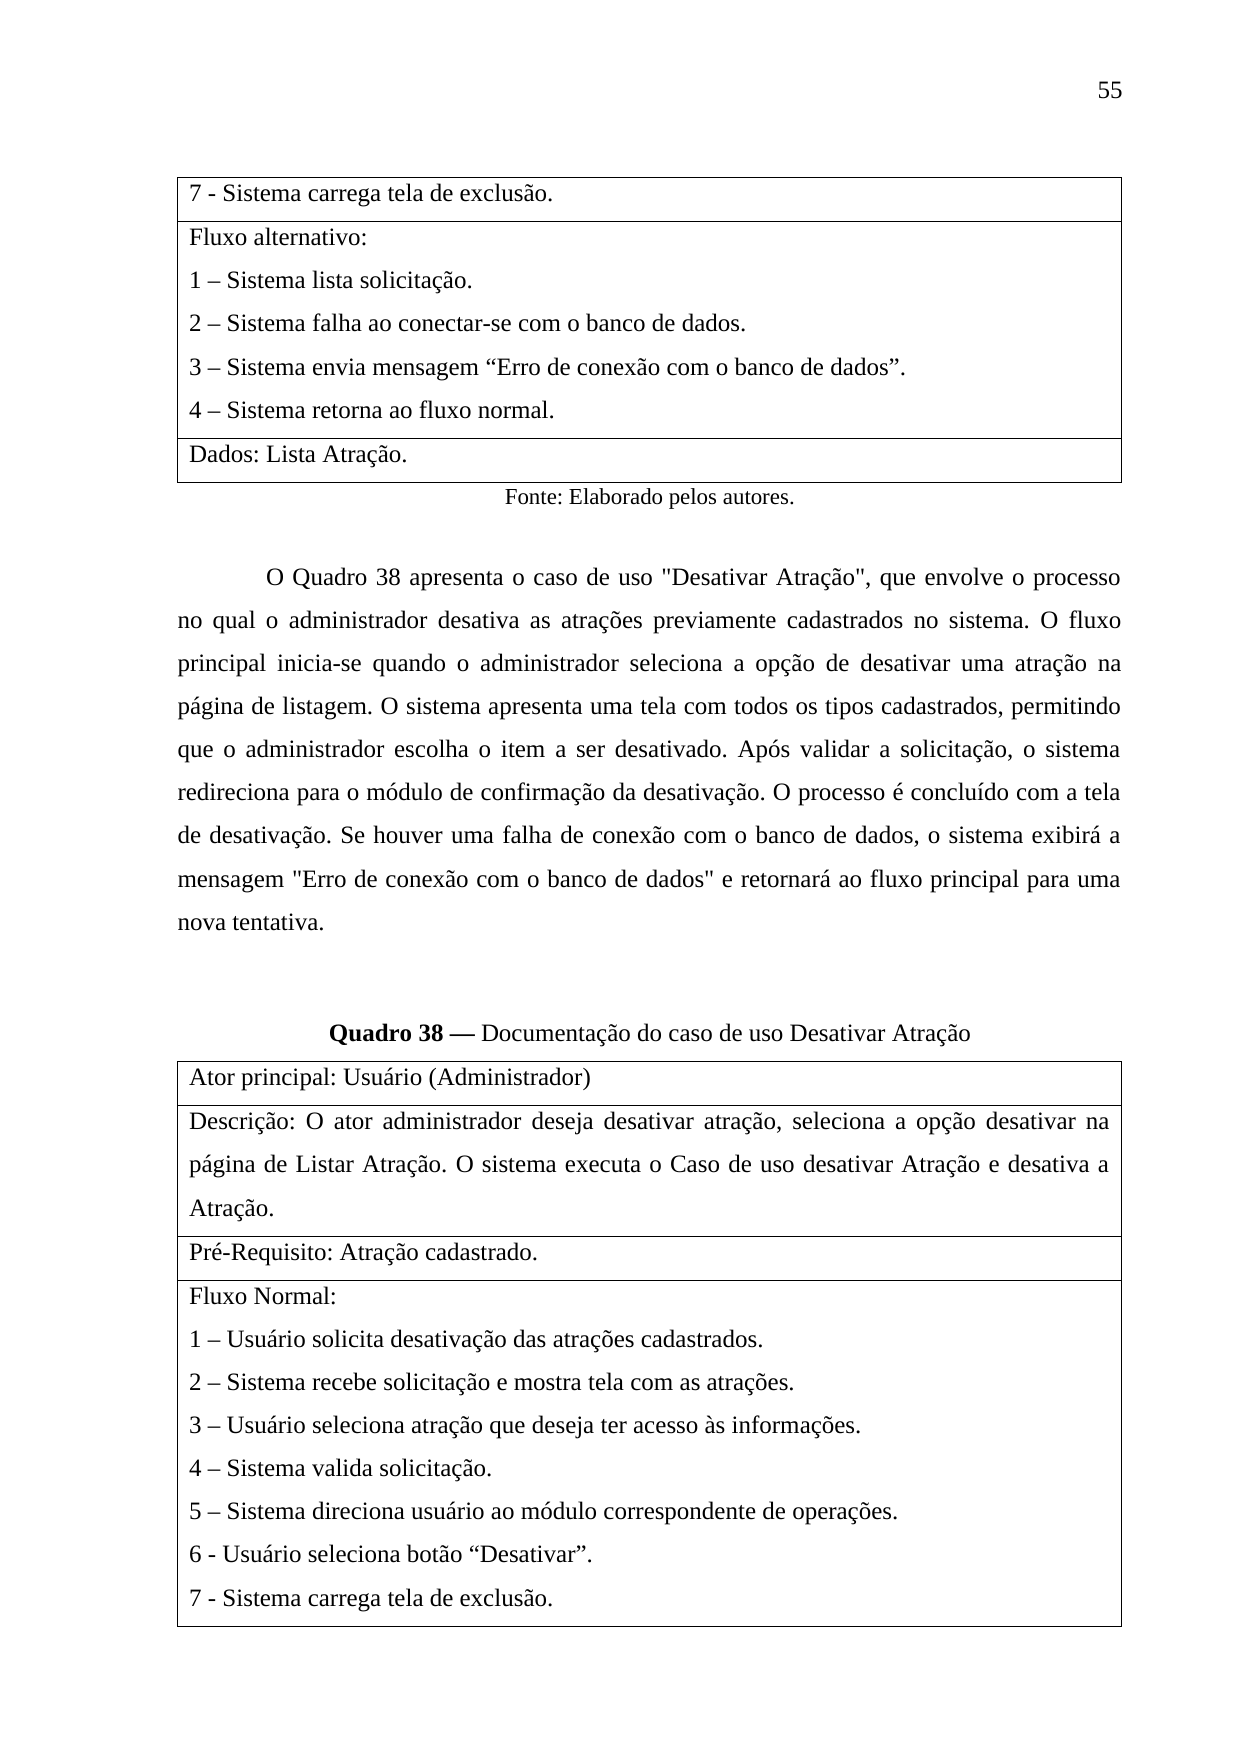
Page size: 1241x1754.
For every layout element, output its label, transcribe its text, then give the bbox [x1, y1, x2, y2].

table_header Ator principal: Usuário (Administrador) [178, 1062, 1121, 1105]
table_cell Descrição: O ator administrador deseja desativar atração, seleciona a opção desativar na página de Listar Atração. O sistema executa o Caso de uso desativar Atração e desativa a Atração. [178, 1106, 1121, 1236]
text O Quadro 38 apresenta o caso de uso "Desativar Atração", que envolve o processo no qual o administrador desativa as atrações previamente cadastrados no sistema. O fluxo principal inicia-se quando o administrador seleciona a opção de desativar uma atração na página de listagem. O sistema apresenta uma tela com todos os tipos cadastrados, permitindo que o administrador escolha o item a ser desativado. Após validar a solicitação, o sistema redireciona para o módulo de confirmação da desativação. O processo é concluído com a tela de desativação. Se houver uma falha de conexão com o banco de dados, o sistema exibirá a mensagem "Erro de conexão com o banco de dados" e retornará ao fluxo principal para uma nova tentativa. [177, 562, 1122, 936]
table_cell Pré-Requisito: Atração cadastrado. [178, 1237, 1121, 1280]
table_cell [178, 178, 1121, 221]
table_cell Fluxo alternativo: 1 – Sistema lista solicitação. 2 – Sistema falha ao conectar-se com o banco de dados. 3 – Sistema envia mensagem “Erro de conexão com o banco de dados”. 4 – Sistema retorna ao fluxo normal. [178, 222, 1121, 438]
table_cell Fluxo Normal: 1 – Usuário solicita desativação das atrações cadastrados. 2 – Sistema recebe solicitação e mostra tela com as atrações. 3 – Usuário seleciona atração que deseja ter acesso às informações. 4 – Sistema valida solicitação. 5 – Sistema direciona usuário ao módulo correspondente de operações. 6 - Usuário seleciona botão “Desativar”. 7 - Sistema carrega tela de exclusão. [178, 1281, 1121, 1626]
text Fonte: Elaborado pelos autores. [177, 483, 1122, 509]
table_cell Dados: Lista Atração. [178, 439, 1121, 482]
text Quadro — Documentação do caso de uso Desativar Atração [177, 1018, 1122, 1047]
